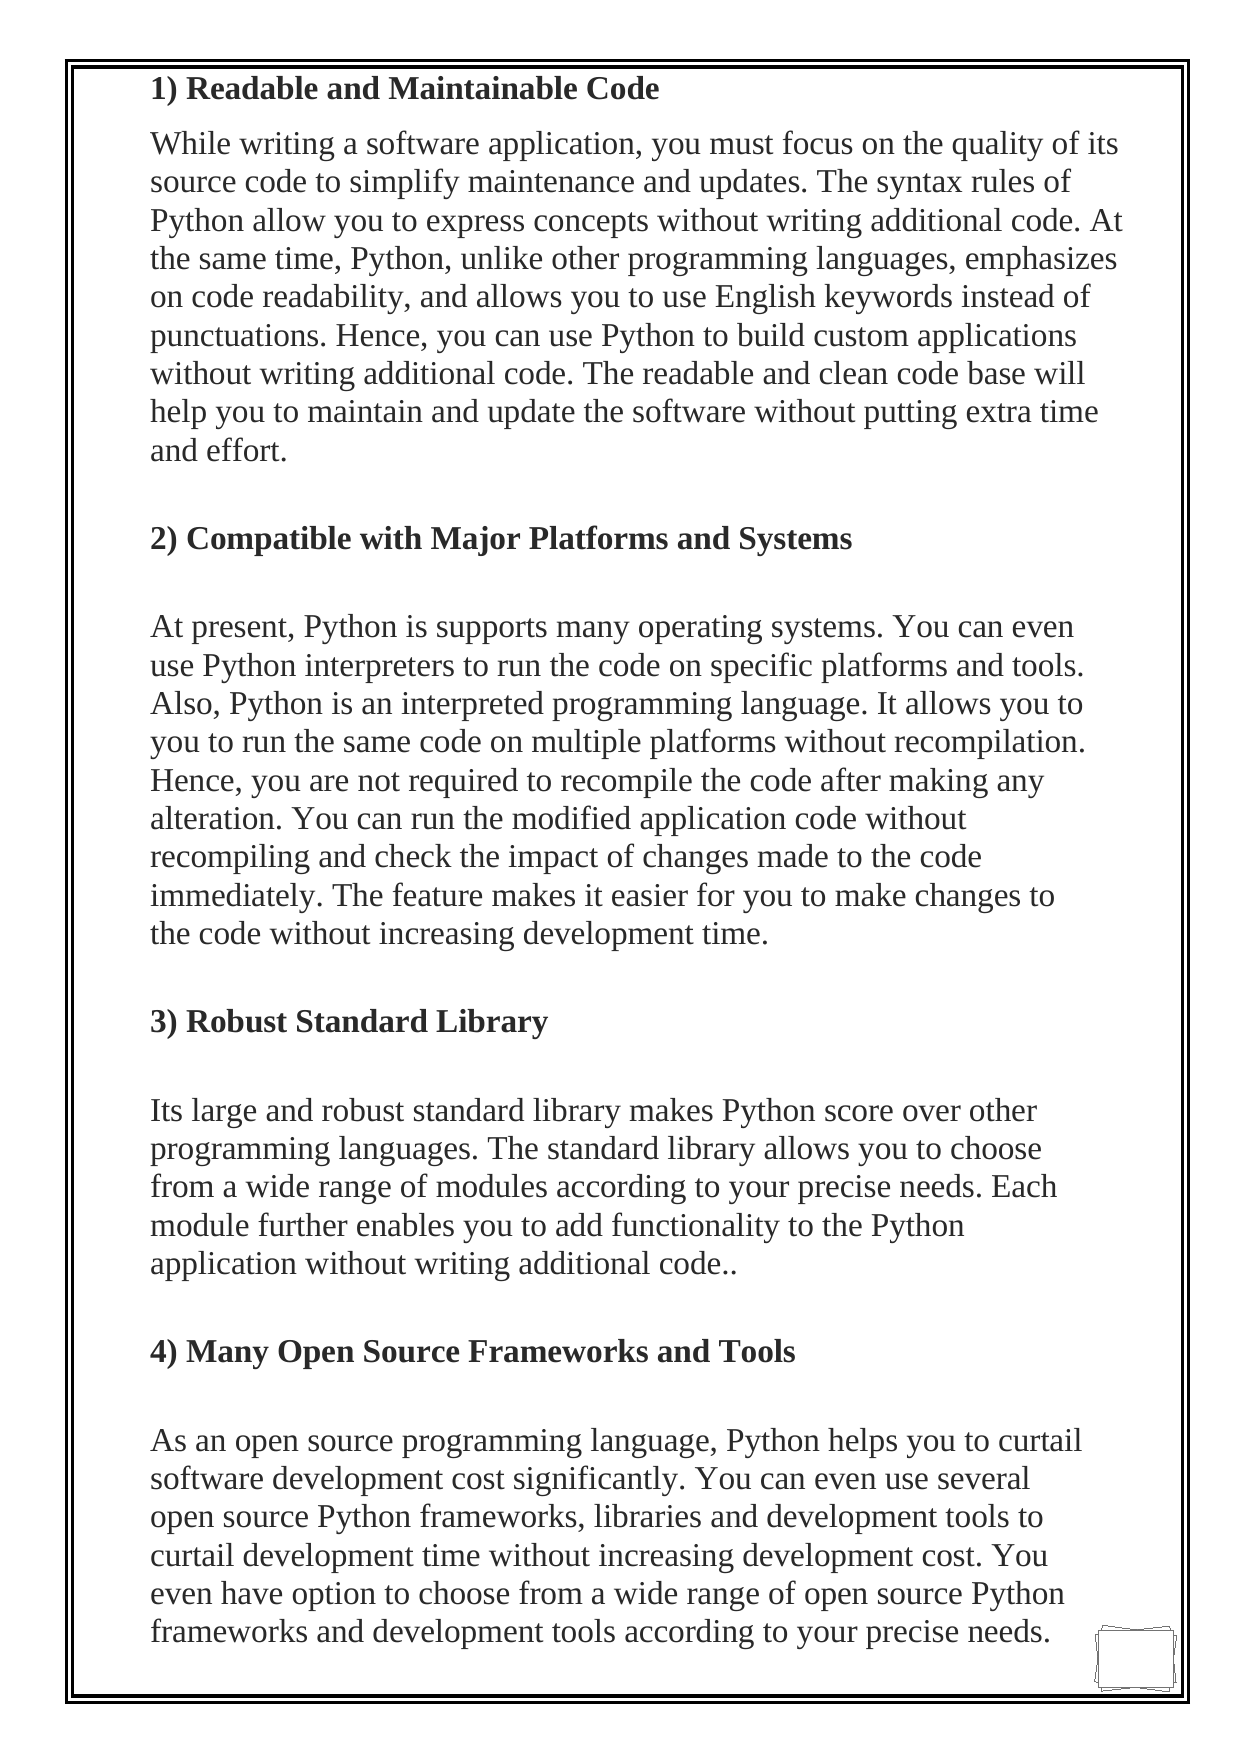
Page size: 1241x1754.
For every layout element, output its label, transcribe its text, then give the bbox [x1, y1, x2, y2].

text Its large and robust standard library makes Python score over other programming languages. The standard library allows you to choose from a wide range of modules according to your precise needs. Each module further enables you to add functionality to the Python application without writing additional code.. [150, 1090, 1090, 1282]
text 3) Robust Standard Library [150, 1002, 1090, 1040]
text 1) Readable and Maintainable Code [150, 69, 1139, 107]
text While writing a software application, you must focus on the quality of its source code to simplify maintenance and updates. The syntax rules of Python allow you to express concepts without writing additional code. At the same time, Python, unlike other programming languages, emphasizes on code readability, and allows you to use English keywords instead of punctuations. Hence, you can use Python to build custom applications without writing additional code. The readable and clean code base will help you to maintain and update the software without putting extra time and effort. [150, 123, 1139, 468]
text 2) Compatible with Major Platforms and Systems [150, 518, 1090, 557]
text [150, 1420, 1090, 1650]
text At present, Python is supports many operating systems. You can even use Python interpreters to run the code on specific platforms and tools. Also, Python is an interpreted programming language. It allows you to you to run the same code on multiple platforms without recompilation. Hence, you are not required to recompile the code after making any alteration. You can run the modified application code without recompiling and check the impact of changes made to the code immediately. The feature makes it easier for you to make changes to the code without increasing development time. [150, 607, 1090, 952]
text 4) Many Open Source Frameworks and Tools [150, 1332, 1090, 1370]
